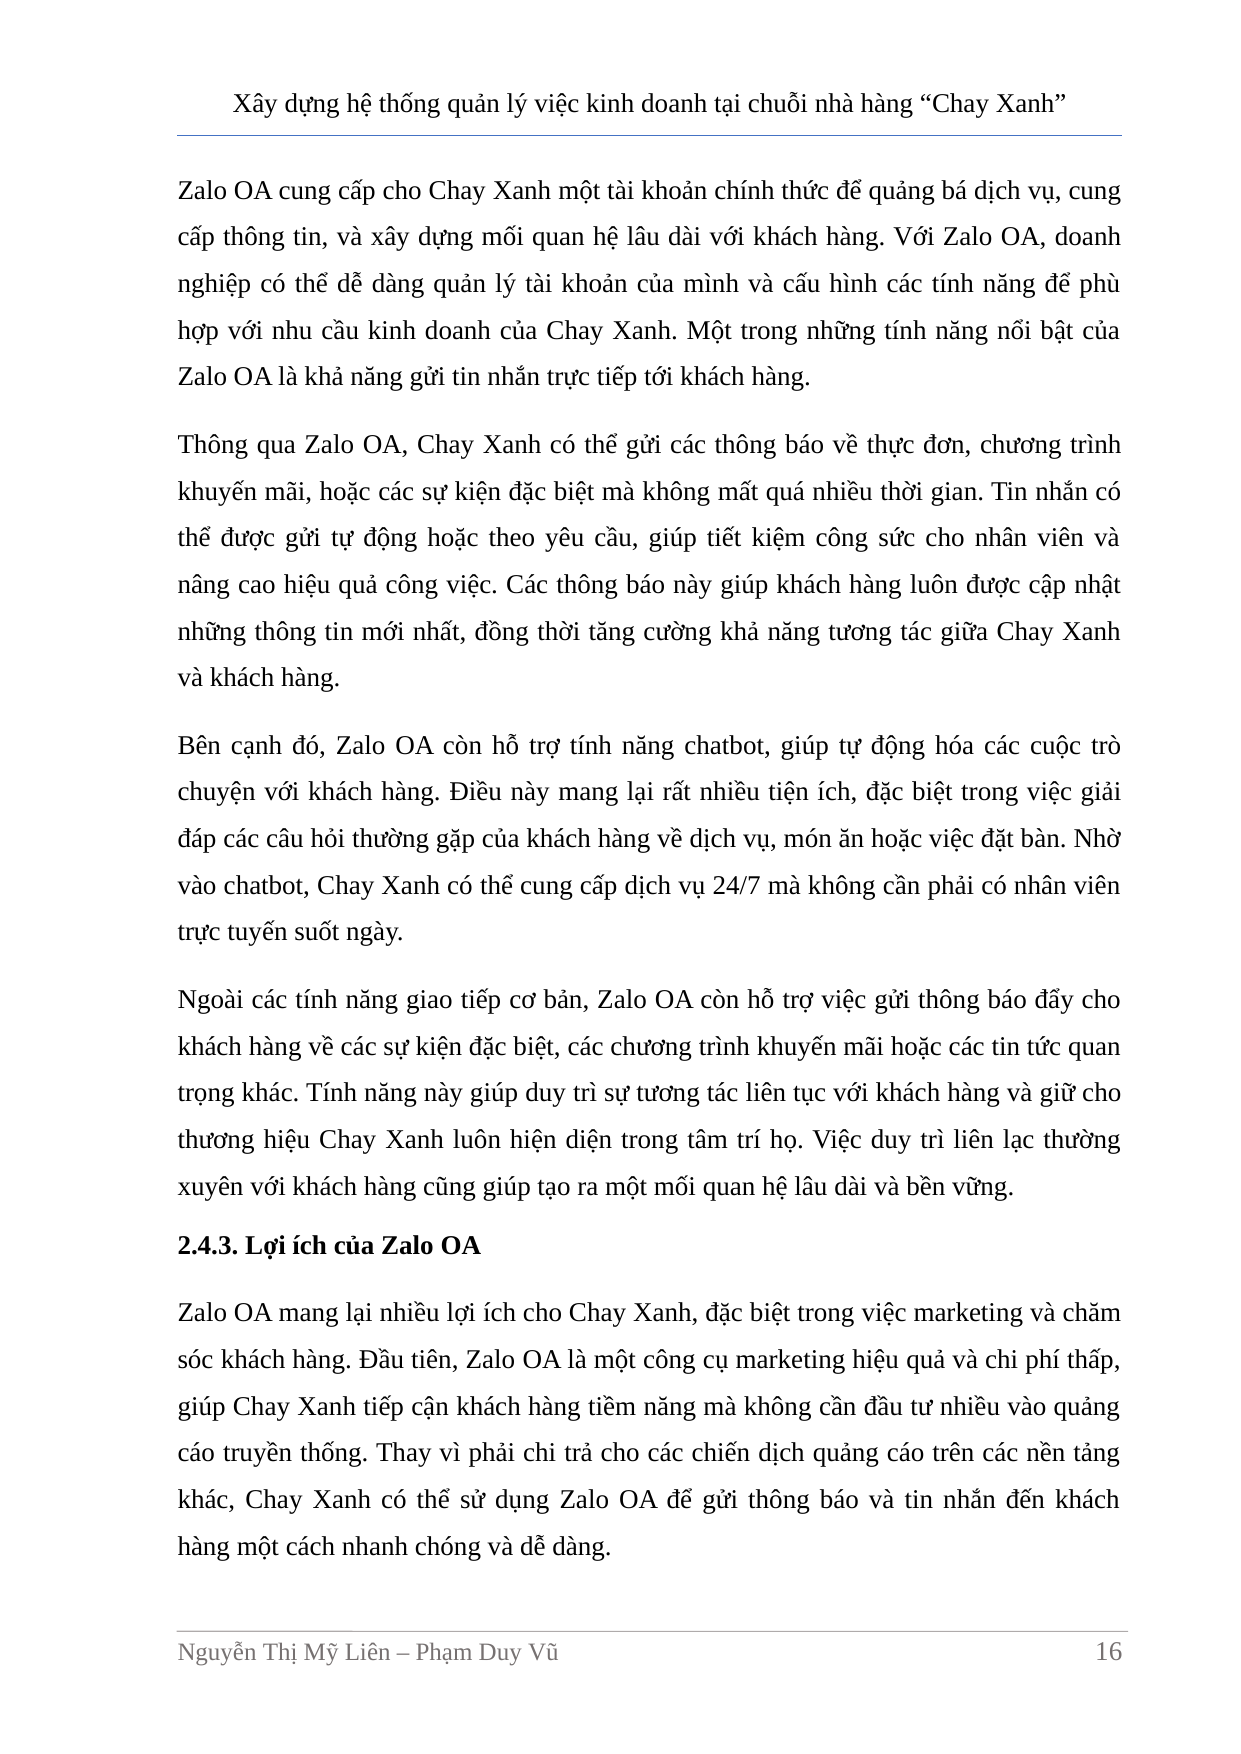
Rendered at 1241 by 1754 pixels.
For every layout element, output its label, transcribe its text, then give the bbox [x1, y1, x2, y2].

text Zalo OA mang lại nhiều lợi ích cho Chay Xanh, đặc biệt trong việc marketing và chăm sóc khách hàng. Đầu tiên, Zalo OA là một công cụ marketing hiệu quả và chi phí thấp, giúp Chay Xanh tiếp cận khách hàng tiềm năng mà không cần đầu tư nhiều vào quảng cáo truyền thống. Thay vì phải chi trả cho các chiến dịch quảng cáo trên các nền tảng khác, Chay Xanh có thể sử dụng Zalo OA để gửi thông báo và tin nhắn đến khách hàng một cách nhanh chóng và dễ dàng. [177, 1296, 1122, 1561]
text Bên cạnh đó, Zalo OA còn hỗ trợ tính năng chatbot, giúp tự động hóa các cuộc trò chuyện với khách hàng. Điều này mang lại rất nhiều tiện ích, đặc biệt trong việc giải đáp các câu hỏi thường gặp của khách hàng về dịch vụ, món ăn hoặc việc đặt bàn. Nhờ vào chatbot, Chay Xanh có thể cung cấp dịch vụ 24/7 mà không cần phải có nhân viên trực tuyến suốt ngày. [177, 729, 1122, 947]
text Zalo OA cung cấp cho Chay Xanh một tài khoản chính thức để quảng bá dịch vụ, cung cấp thông tin, và xây dựng mối quan hệ lâu dài với khách hàng. Với Zalo OA, doanh nghiệp có thể dễ dàng quản lý tài khoản của mình và cấu hình các tính năng để phù hợp với nhu cầu kinh doanh của Chay Xanh. Một trong những tính năng nổi bật của Zalo OA là khả năng gửi tin nhắn trực tiếp tới khách hàng. [177, 174, 1122, 392]
text Ngoài các tính năng giao tiếp cơ bản, Zalo OA còn hỗ trợ việc gửi thông báo đẩy cho khách hàng về các sự kiện đặc biệt, các chương trình khuyến mãi hoặc các tin tức quan trọng khác. Tính năng này giúp duy trì sự tương tác liên tục với khách hàng và giữ cho thương hiệu Chay Xanh luôn hiện diện trong tâm trí họ. Việc duy trì liên lạc thường xuyên với khách hàng cũng giúp tạo ra một mối quan hệ lâu dài và bền vững. [177, 983, 1122, 1201]
text Thông qua Zalo OA, Chay Xanh có thể gửi các thông báo về thực đơn, chương trình khuyến mãi, hoặc các sự kiện đặc biệt mà không mất quá nhiều thời gian. Tin nhắn có thể được gửi tự động hoặc theo yêu cầu, giúp tiết kiệm công sức cho nhân viên và nâng cao hiệu quả công việc. Các thông báo này giúp khách hàng luôn được cập nhật những thông tin mới nhất, đồng thời tăng cường khả năng tương tác giữa Chay Xanh và khách hàng. [177, 428, 1122, 692]
text Lợi ích của Zalo OA [177, 1229, 1122, 1260]
